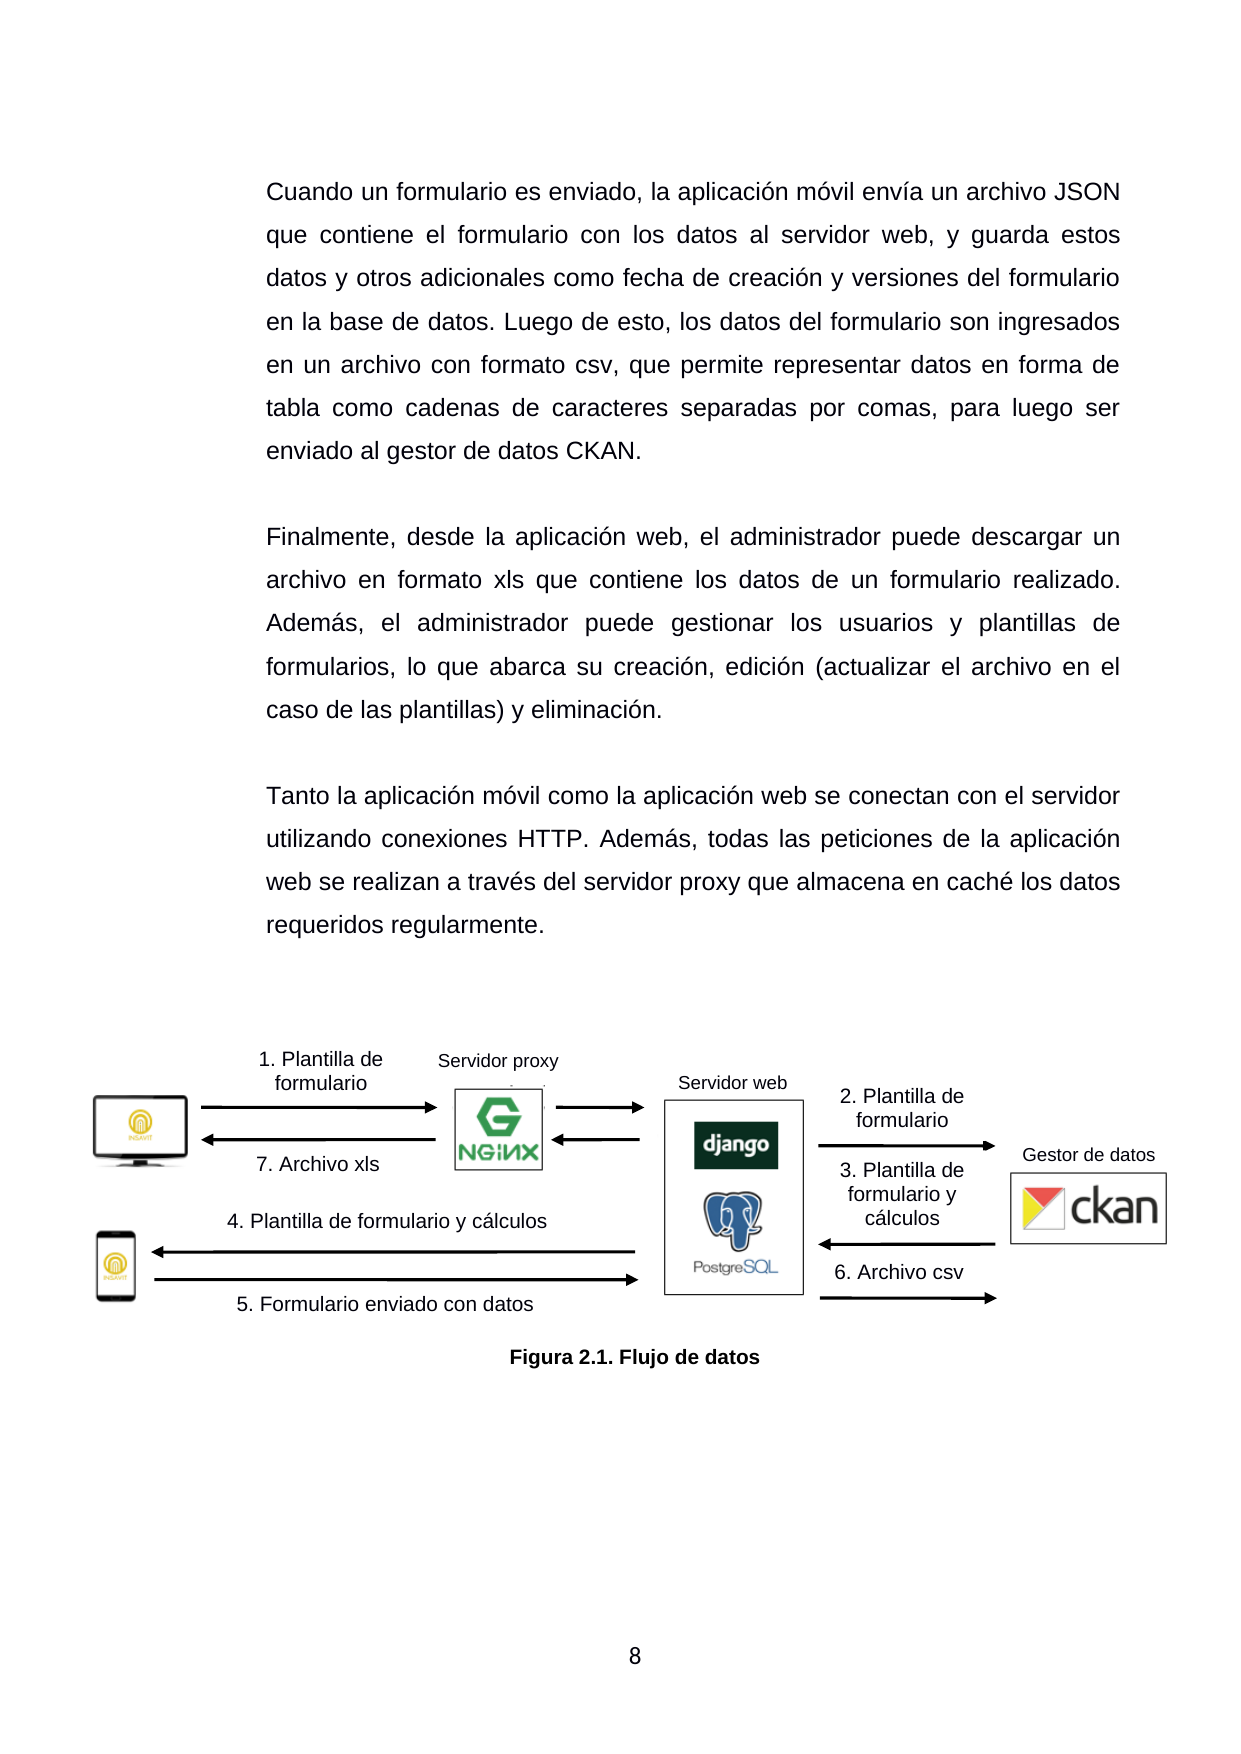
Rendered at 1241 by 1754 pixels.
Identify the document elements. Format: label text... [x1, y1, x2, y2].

text Cuando un formulario es enviado, la aplicación móvil envía un archivo JSON que contiene el formulario con los datos al servidor web, y guarda estos datos y otros adicionales como fecha de creación y versiones del formulario en la base de datos. Luego de esto, los datos del formulario son ingresados en un archivo con formato csv, que permite representar datos en forma de tabla como cadenas de caracteres separadas por comas, para luego ser enviado al gestor de datos CKAN. [266, 177, 1122, 465]
picture [94, 1228, 139, 1305]
text Tanto la aplicación móvil como la aplicación web se conectan con el servidor utilizando conexiones HTTP. Además, todas las peticiones de la aplicación web se realizan a través del servidor proxy que almacena en caché los datos requeridos regularmente. [266, 781, 1122, 939]
picture [657, 1099, 809, 1302]
picture [452, 1085, 545, 1177]
text Finalmente, desde la aplicación web, el administrador puede descargar un archivo en formato xls que contiene los datos de un formulario realizado. Además, el administrador puede gestionar los usuarios y plantillas de formularios, lo que abarca su creación, edición (actualizar el archivo en el caso de las plantillas) y eliminación. [266, 522, 1122, 723]
picture [88, 1091, 192, 1171]
text Figura 2.1. Flujo de datos [148, 1345, 1122, 1369]
picture [1005, 1171, 1170, 1249]
